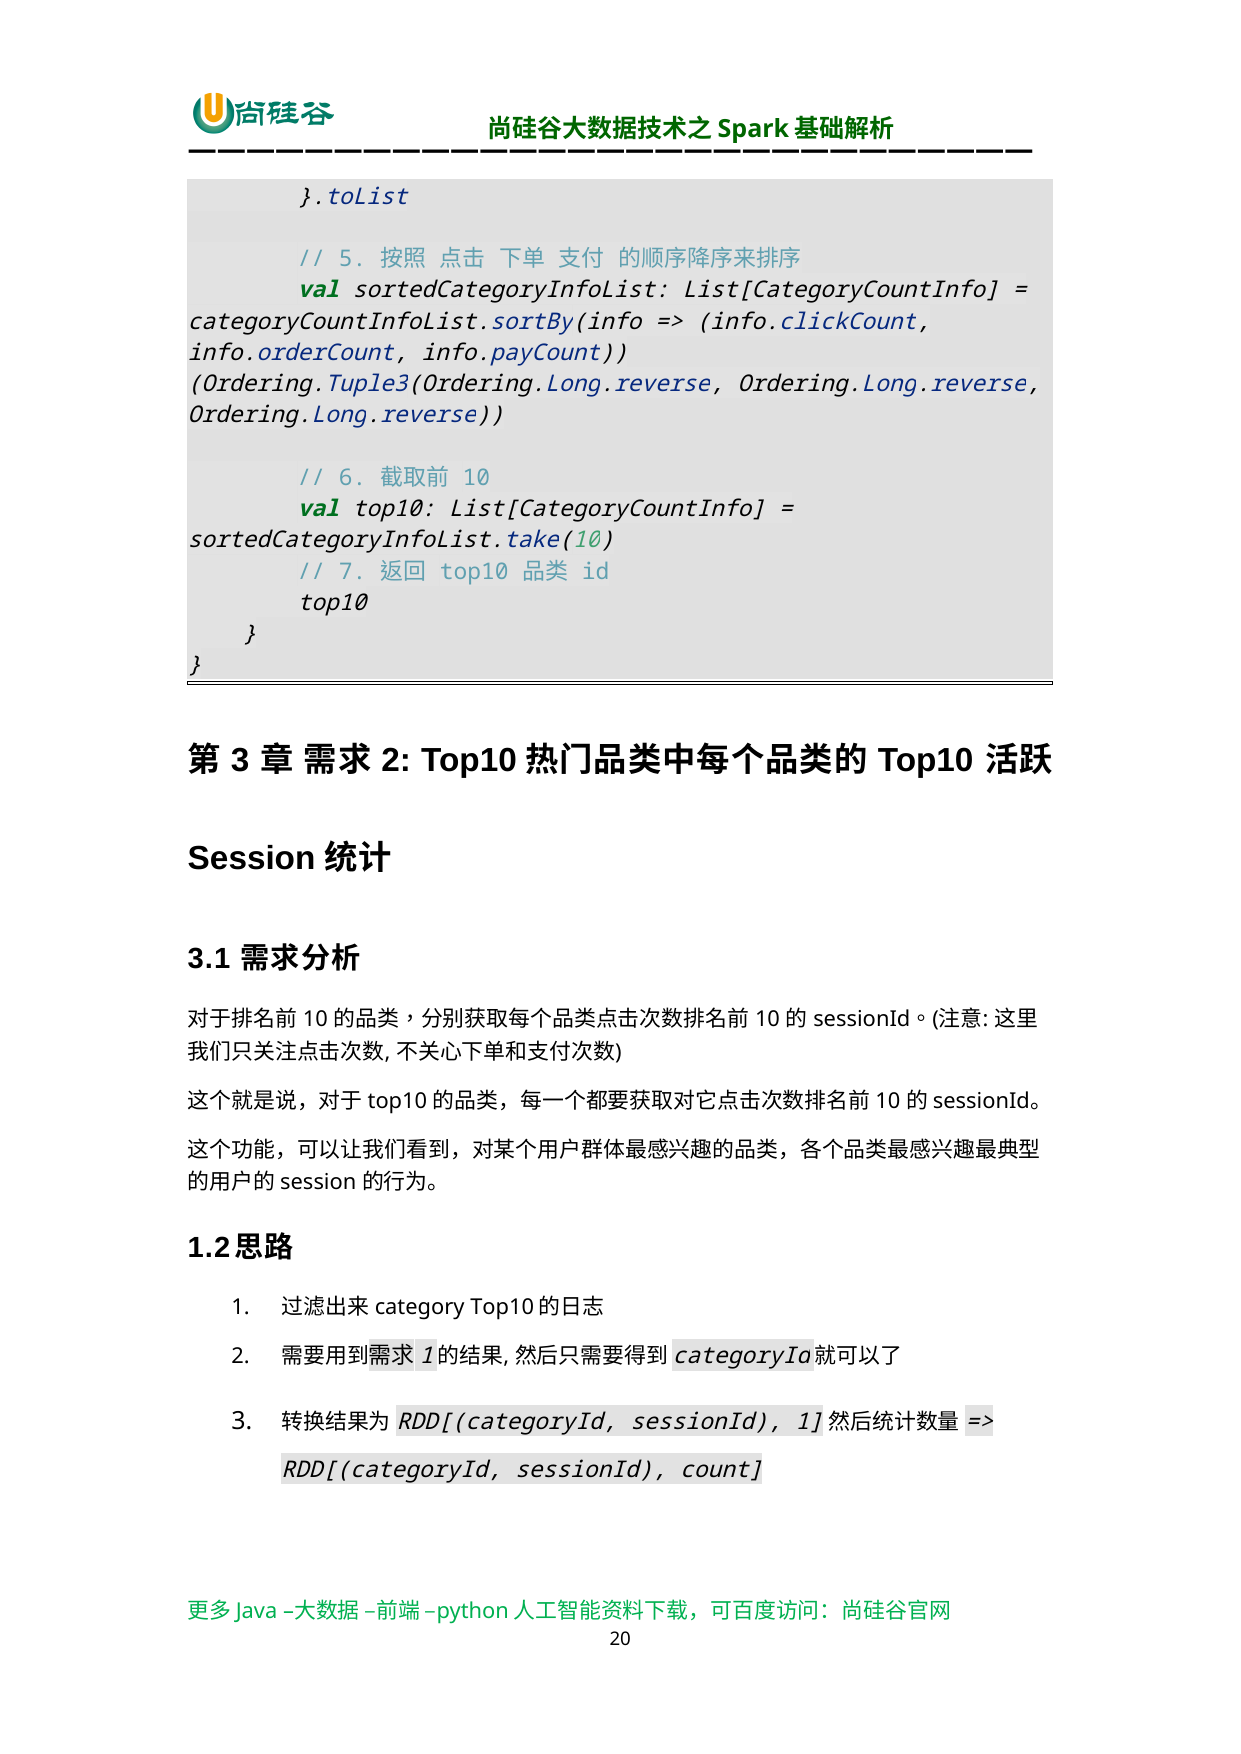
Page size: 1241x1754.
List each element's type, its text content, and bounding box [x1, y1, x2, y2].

subtitle 3.1 需求分析 [187, 924, 1053, 989]
subtitle 思路 [187, 1212, 1053, 1277]
list 需要用到需求1的结果, 然后只需要得到categoryId就可以了 [814, 1339, 1053, 1371]
text 这个就是说，对于 top10 的品类，每一个都要获取对它点击次数排名前 10 的 sessionId。 [187, 1082, 1053, 1115]
list 需要用到需求1的结果, 然后只需要得到categoryId就可以了 [231, 1339, 369, 1371]
text 这个功能，可以让我们看到，对某个用户群体最感兴趣的品类，各个品类最感兴趣最典型的用户的 session 的行为。 [187, 1131, 1053, 1196]
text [187, 179, 1053, 679]
text 对于排名前 10 的品类，分别获取每个品类点击次数排名前 10 的 sessionId。(注意: 这里我们只关注点击次数, 不关心下单和支付次数) [187, 1001, 1053, 1066]
list 过滤出来 category Top10的日志 [231, 1290, 1053, 1322]
picture [187, 88, 338, 138]
subtitle 第 3 章 需求 2: Top10热门品类中每个品类的 Top10 活跃 Session 统计 [187, 724, 1053, 887]
list 转换结果为 RDD[(categoryId, sessionId), 1] 然后统计数量 => RDD[(categoryId, sessionId), count] [231, 1387, 1053, 1485]
list 需要用到需求1的结果, 然后只需要得到categoryId就可以了 [437, 1339, 672, 1371]
